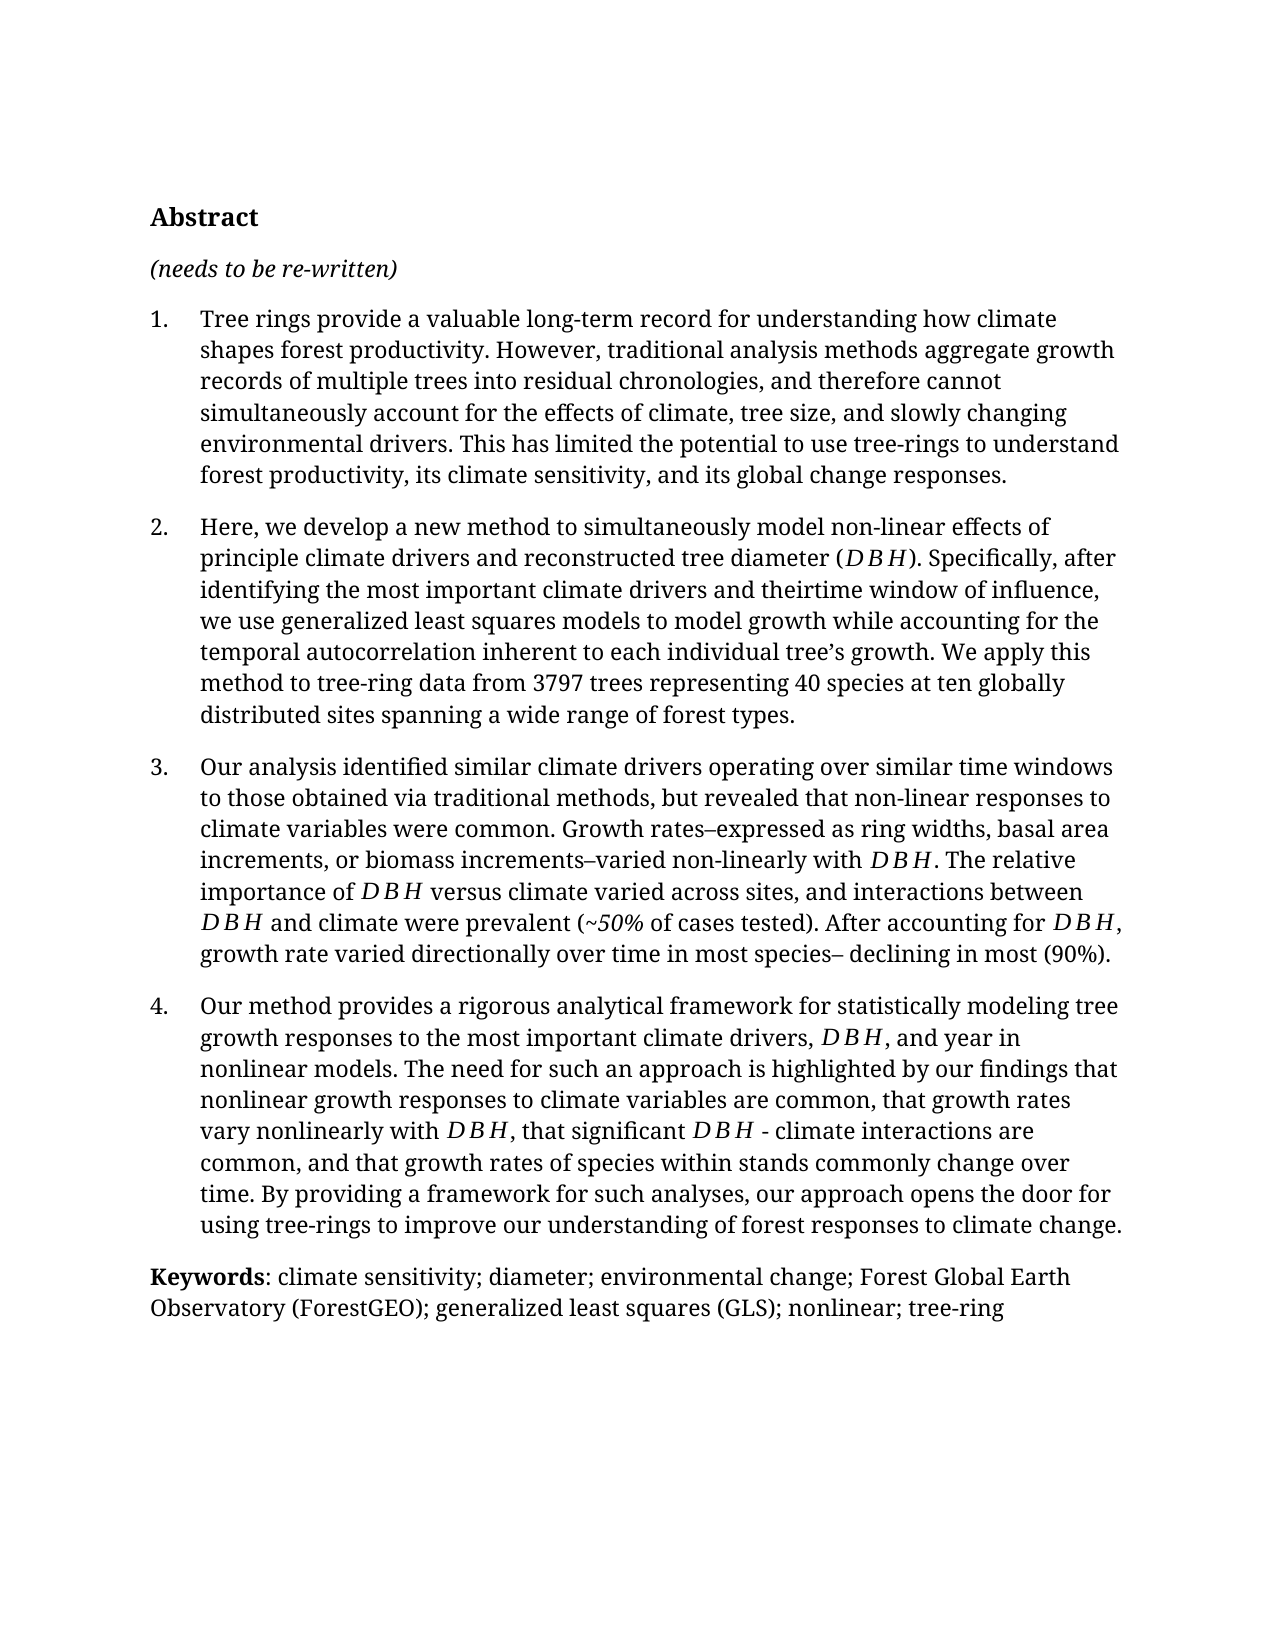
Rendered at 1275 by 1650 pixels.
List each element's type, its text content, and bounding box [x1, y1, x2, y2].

text (needs to be re-written) [150, 253, 1125, 284]
subtitle Abstract [150, 200, 1125, 234]
list Here, we develop a new method to simultaneously model non-linear effects of principle climate drivers and reconstructed tree diameter (). Specifically, after identifying the most important climate drivers and theirtime window of influence, we use generalized least squares models to model growth while accounting for the temporal autocorrelation inherent to each individual tree’s growth. We apply this method to tree-ring data from 3797 trees representing 40 species at ten globally distributed sites spanning a wide range of forest types. [150, 511, 1125, 730]
text Keywords: climate sensitivity; diameter; environmental change; Forest Global Earth Observatory (ForestGEO); generalized least squares (GLS); nonlinear; tree-ring [150, 1261, 1125, 1324]
list Tree rings provide a valuable long-term record for understanding how climate shapes forest productivity. However, traditional analysis methods aggregate growth records of multiple trees into residual chronologies, and therefore cannot simultaneously account for the effects of climate, tree size, and slowly changing environmental drivers. This has limited the potential to use tree-rings to understand forest productivity, its climate sensitivity, and its global change responses. [150, 303, 1125, 490]
list Our analysis identified similar climate drivers operating over similar time windows to those obtained via traditional methods, but revealed that non-linear responses to climate variables were common. Growth rates–expressed as ring widths, basal area increments, or biomass increments–varied non-linearly with . The relative importance of versus climate varied across sites, and interactions between and climate were prevalent (~50% of cases tested). After accounting for , growth rate varied directionally over time in most species– declining in most (90%). [150, 751, 1125, 969]
list Our method provides a rigorous analytical framework for statistically modeling tree growth responses to the most important climate drivers, , and year in nonlinear models. The need for such an approach is highlighted by our findings that nonlinear growth responses to climate variables are common, that growth rates vary nonlinearly with , that significant - climate interactions are common, and that growth rates of species within stands commonly change over time. By providing a framework for such analyses, our approach opens the door for using tree-rings to improve our understanding of forest responses to climate change. [150, 990, 1125, 1240]
